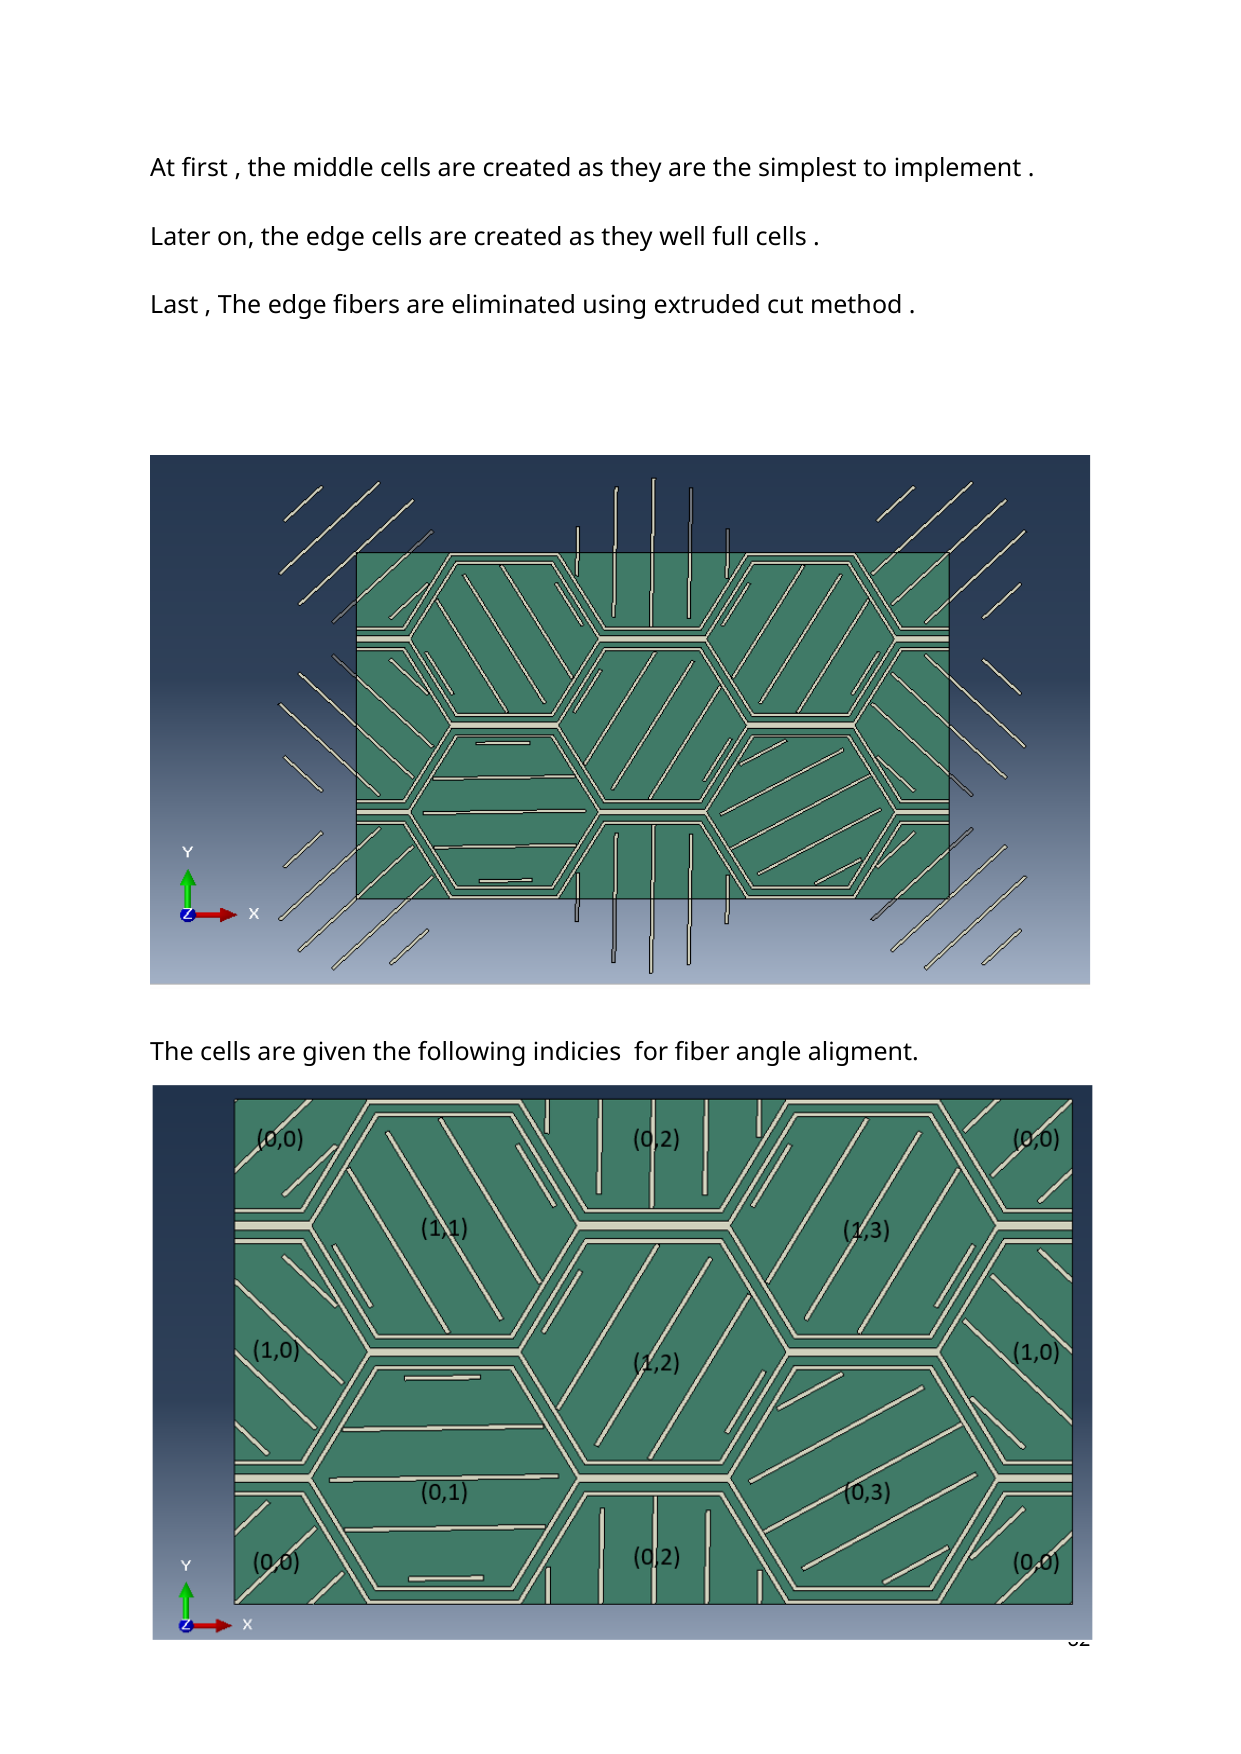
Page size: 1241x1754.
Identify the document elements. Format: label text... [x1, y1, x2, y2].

picture [152, 1082, 1093, 1642]
text The cells are given the following indicies for fiber angle aligment. [150, 1034, 1090, 1068]
text At first , the middle cells are created as they are the simplest to implement . Later on, the edge cells are created as they well full cells . Last , The edge fibers are eliminated using extruded cut method . [150, 150, 1090, 320]
picture [150, 455, 1091, 989]
